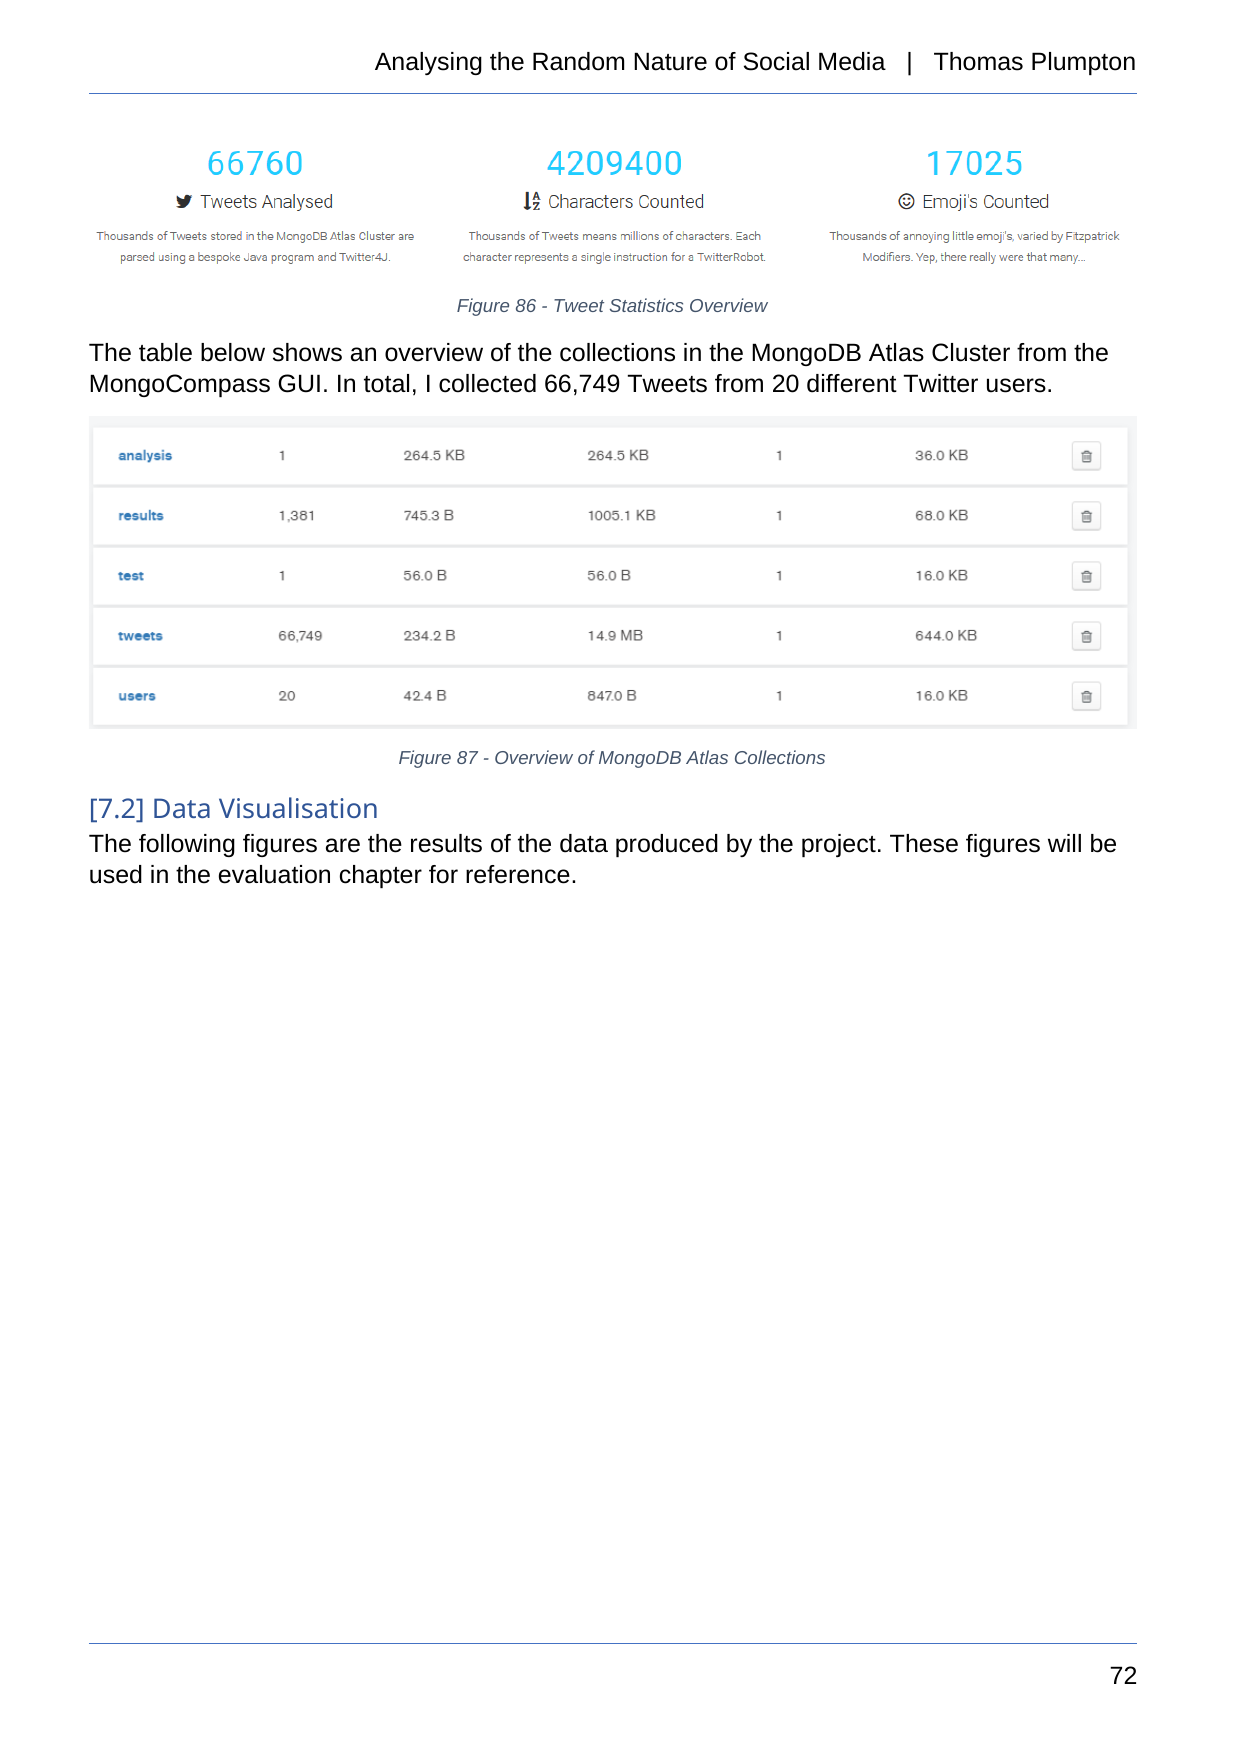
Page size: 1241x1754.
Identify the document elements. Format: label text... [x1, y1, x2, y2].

text The table below shows an overview of the collections in the MongoDB Atlas Cluster from the MongoCompass GUI. In total, I collected 66,749 Tweets from 20 different Twitter users. [89, 337, 1137, 397]
subtitle [7.2] Data Visualisation [89, 789, 1137, 826]
picture [88, 122, 1137, 277]
picture [88, 416, 1137, 729]
text The following figures are the results of the data produced by the project. These figures will be used in the evaluation chapter for reference. [89, 829, 1137, 889]
